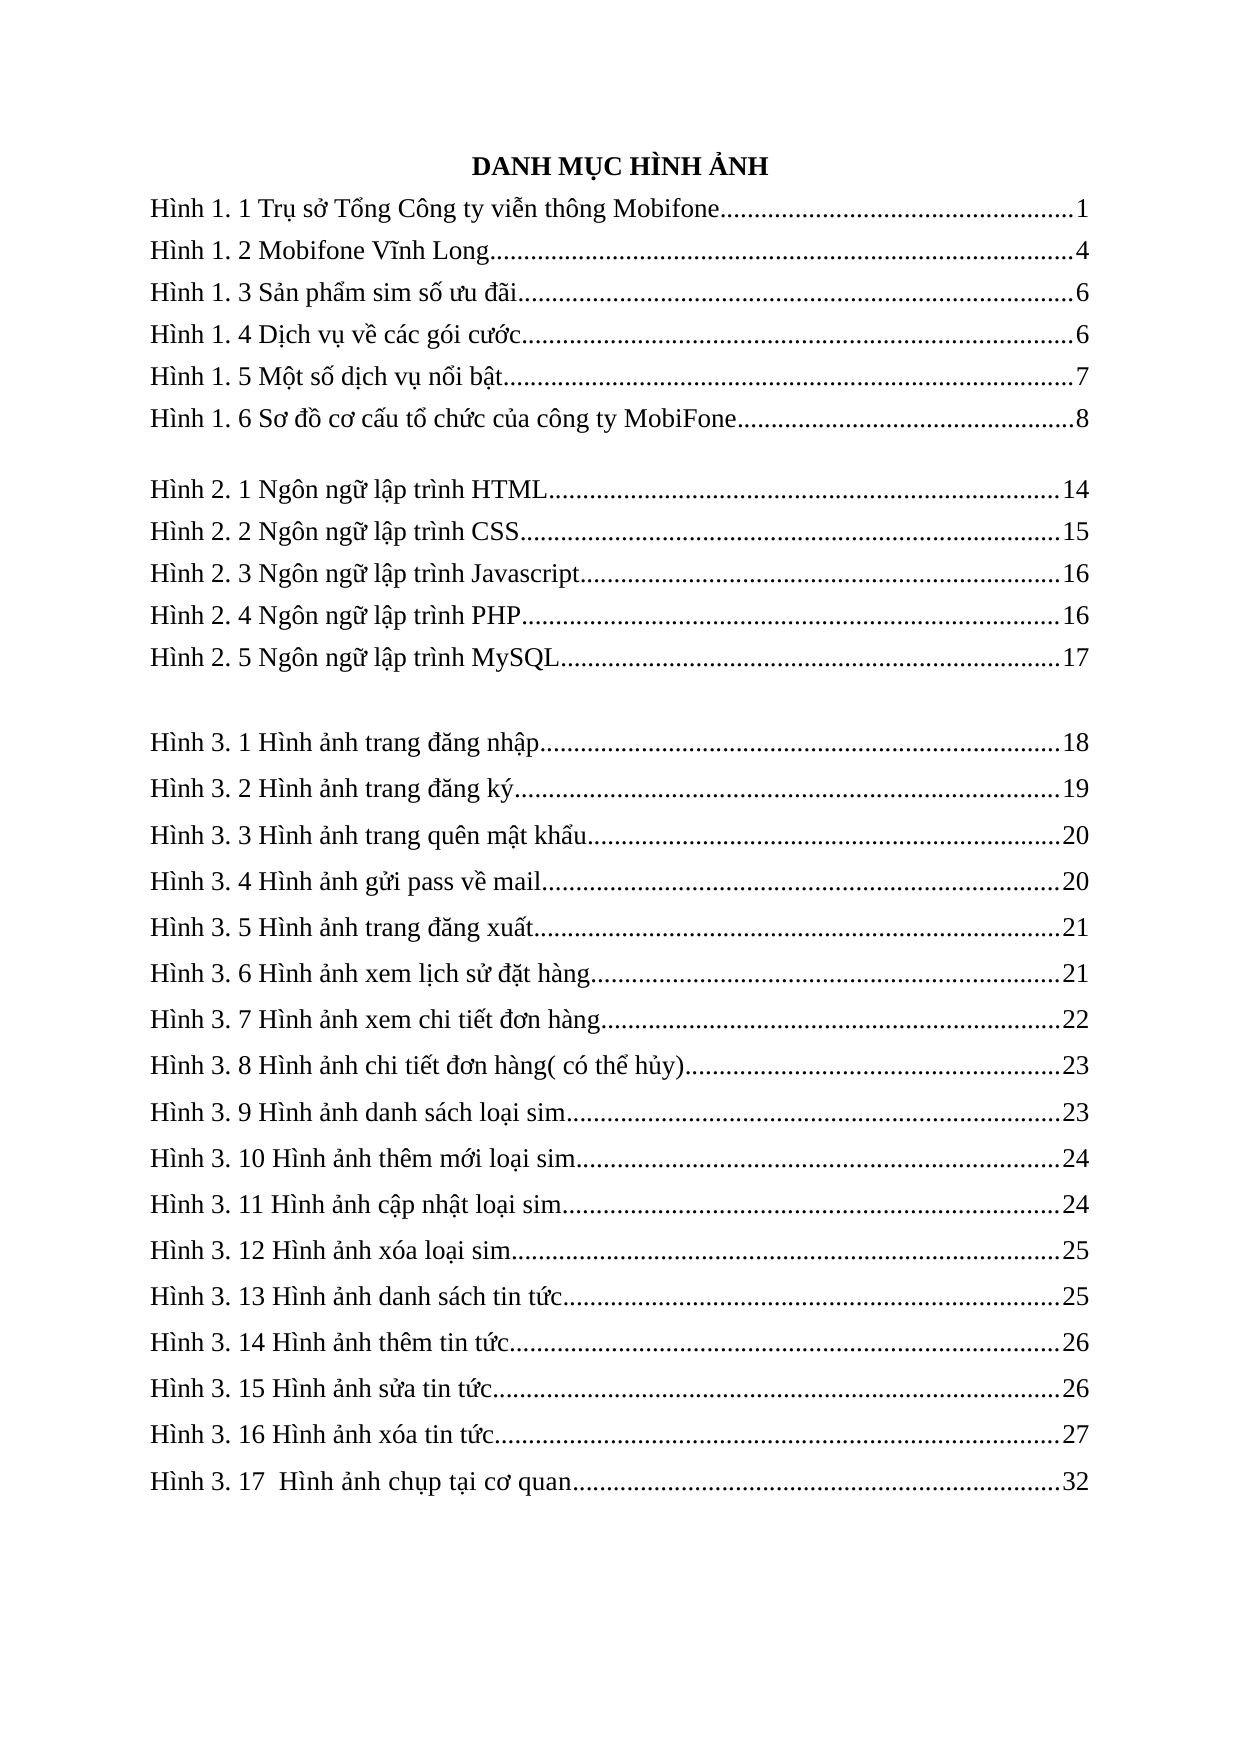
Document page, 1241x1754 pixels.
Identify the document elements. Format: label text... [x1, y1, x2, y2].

text Hình 1. 2 Mobifone Vĩnh Long 4 [150, 234, 1090, 265]
text Hình 3. 17 Hình ảnh chụp tại cơ quan 32 [573, 1465, 1090, 1496]
text Hình 3. 1 Hình ảnh trang đăng nhập 18 [150, 726, 1090, 758]
text Hình 2. 5 Ngôn ngữ lập trình MySQL 17 [150, 641, 1090, 673]
text Hình 3. 3 Hình ảnh trang quên mật khẩu 20 [150, 819, 1090, 850]
text Hình 1. 6 Sơ đồ cơ cấu tổ chức của công ty MobiFone 8 [150, 402, 1090, 433]
text Hình 2. 3 Ngôn ngữ lập trình Javascript 16 [150, 557, 1090, 589]
text Hình 2. 2 Ngôn ngữ lập trình CSS 15 [150, 516, 1090, 547]
text Hình 3. 9 Hình ảnh danh sách loại sim 23 [150, 1096, 1090, 1127]
text Hình 1. 3 Sản phẩm sim số ưu đãi 6 [150, 276, 1090, 307]
text Hình 1. 4 Dịch vụ về các gói cước 6 [150, 318, 1090, 349]
text Hình 3. 4 Hình ảnh gửi pass về mail 20 [150, 865, 1090, 896]
text Hình 3. 12 Hình ảnh xóa loại sim 25 [150, 1234, 1090, 1265]
text Hình 3. 7 Hình ảnh xem chi tiết đơn hàng 22 [150, 1003, 1090, 1034]
text Hình 2. 4 Ngôn ngữ lập trình PHP 16 [150, 599, 1090, 631]
text Hình 3. 8 Hình ảnh chi tiết đơn hàng( có thể hủy) 23 [150, 1049, 1090, 1081]
text Hình 3. 2 Hình ảnh trang đăng ký 19 [150, 773, 1090, 804]
text Hình 2. 1 Ngôn ngữ lập trình HTML 14 [150, 473, 1090, 505]
text Hình 3. 16 Hình ảnh xóa tin tức 27 [150, 1419, 1090, 1450]
text Hình 3. 15 Hình ảnh sửa tin tức 26 [150, 1372, 1090, 1404]
text Hình 1. 1 Trụ sở Tổng Công ty viễn thông Mobifone 1 [150, 192, 1090, 223]
text Hình 3. 17 Hình ảnh chụp tại cơ quan 32 [150, 1465, 279, 1496]
text Hình 3. 6 Hình ảnh xem lịch sử đặt hàng 21 [150, 957, 1090, 988]
text Hình 1. 5 Một số dịch vụ nổi bật 7 [150, 360, 1090, 391]
text Hình 3. 5 Hình ảnh trang đăng xuất 21 [150, 911, 1090, 942]
text Hình 3. 10 Hình ảnh thêm mới loại sim 24 [150, 1142, 1090, 1173]
text Hình 3. 11 Hình ảnh cập nhật loại sim 24 [150, 1188, 1090, 1219]
text Hình 3. 14 Hình ảnh thêm tin tức 26 [150, 1326, 1090, 1357]
text Hình 3. 13 Hình ảnh danh sách tin tức 25 [150, 1280, 1090, 1311]
text DANH MỤC HÌNH ẢNH [150, 150, 1090, 181]
